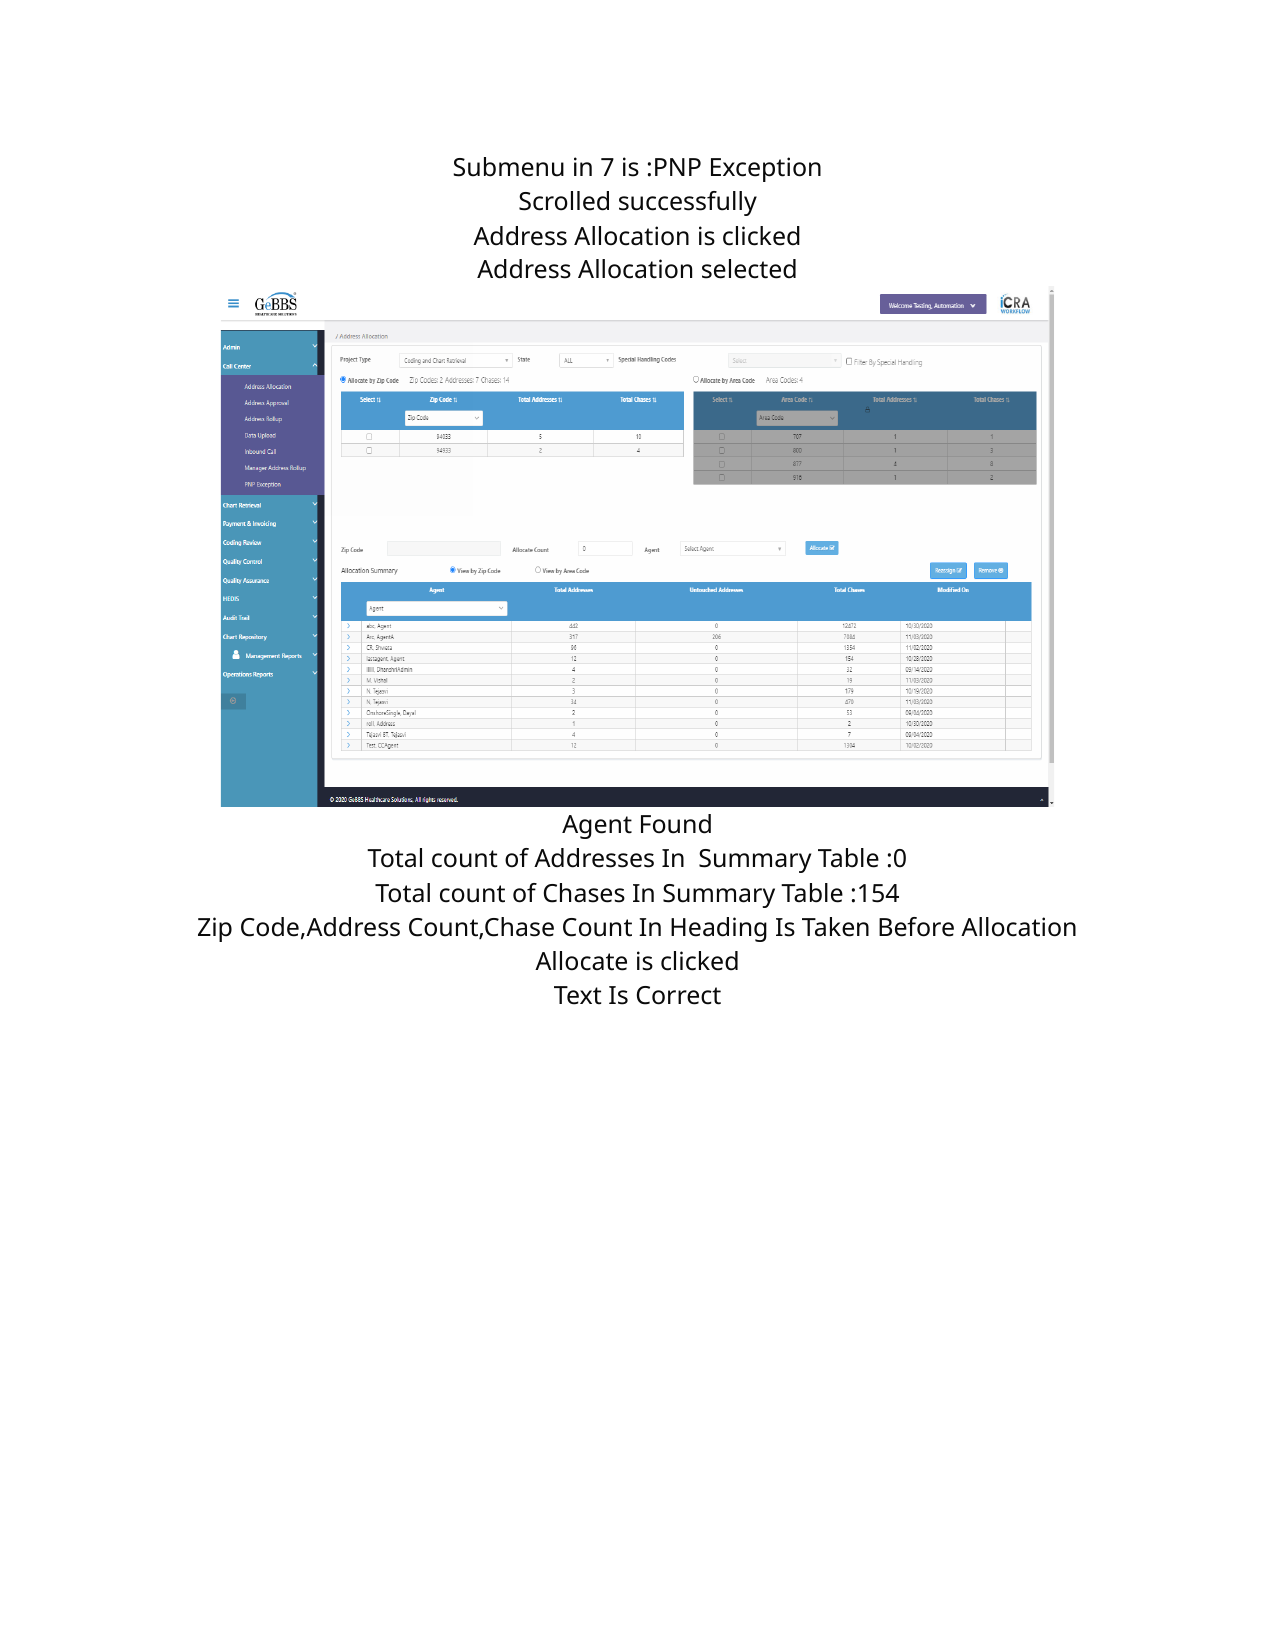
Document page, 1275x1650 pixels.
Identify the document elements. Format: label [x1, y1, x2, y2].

picture [220, 286, 1055, 807]
text [150, 150, 1125, 1011]
